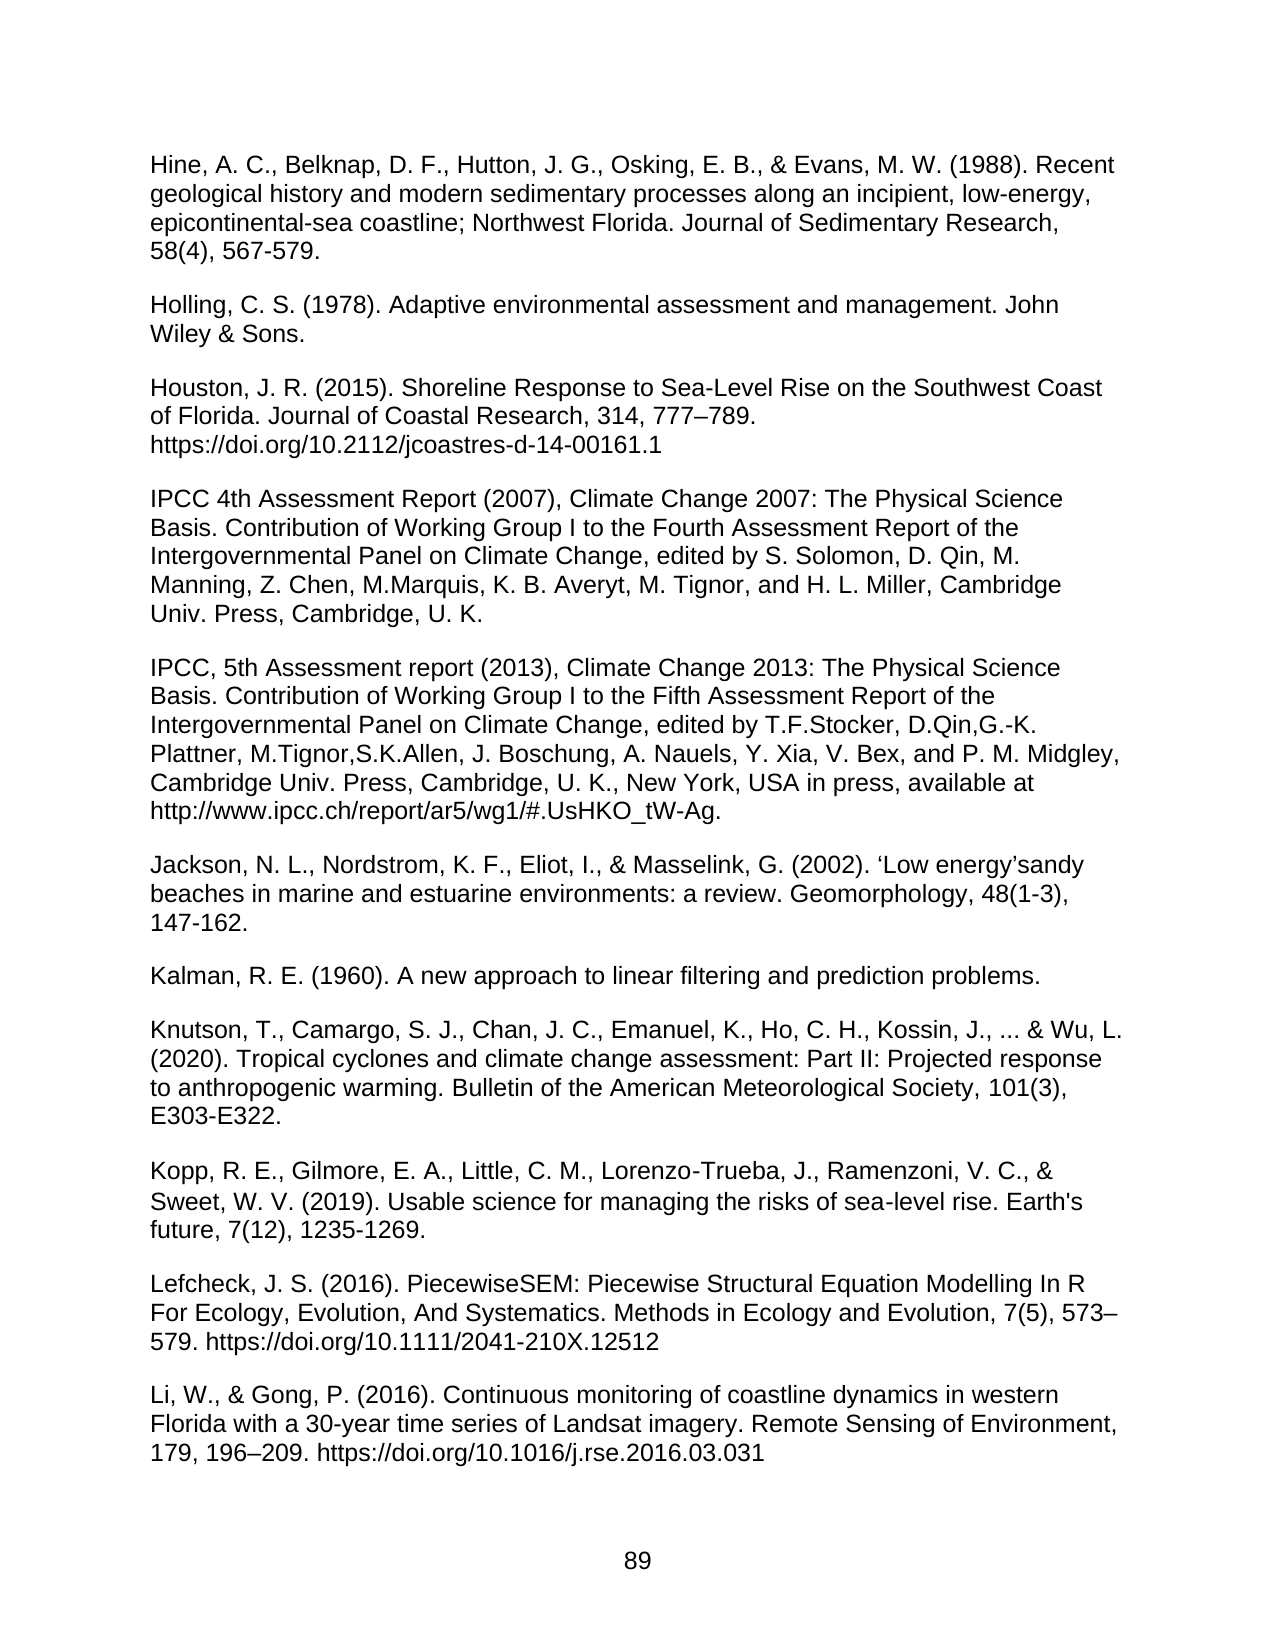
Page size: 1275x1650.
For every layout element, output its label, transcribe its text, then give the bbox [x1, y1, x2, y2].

text Knutson, T., Camargo, S. J., Chan, J. C., Emanuel, K., Ho, C. H., Kossin, J., ... & Wu, L. (2020). Tropical cyclones and climate change assessment: Part II: Projected response to anthropogenic warming. Bulletin of the American Meteorological Society, 101(3), E303-E322. [150, 1015, 1125, 1130]
text IPCC 4th Assessment Report (2007), Climate Change 2007: The Physical Science Basis. Contribution of Working Group I to the Fourth Assessment Report of the Intergovernmental Panel on Climate Change, edited by S. Solomon, D. Qin, M. Manning, Z. Chen, M.Marquis, K. B. Averyt, M. Tignor, and H. L. Miller, Cambridge Univ. Press, Cambridge, U. K. [150, 484, 1125, 627]
text IPCC, 5th Assessment report (2013), Climate Change 2013: The Physical Science Basis. Contribution of Working Group I to the Fifth Assessment Report of the Intergovernmental Panel on Climate Change, edited by T.F.Stocker, D.Qin,G.-K. Plattner, M.Tignor,S.K.Allen, J. Boschung, A. Nauels, Y. Xia, V. Bex, and P. M. Midgley, Cambridge Univ. Press, Cambridge, U. K., New York, USA in press, available at http://www.ipcc.ch/report/ar5/wg1/#.UsHKO_tW-Ag. [150, 652, 1125, 825]
text Kopp, R. E., Gilmore, E. A., Little, C. M., Lorenzo‐Trueba, J., Ramenzoni, V. C., & Sweet, W. V. (2019). Usable science for managing the risks of sea‐level rise. Earth's future, 7(12), 1235-1269. [150, 1155, 1125, 1244]
text Jackson, N. L., Nordstrom, K. F., Eliot, I., & Masselink, G. (2002). ‘Low energy’sandy beaches in marine and estuarine environments: a review. Geomorphology, 48(1-3), 147-162. [150, 850, 1125, 936]
text Hine, A. C., Belknap, D. F., Hutton, J. G., Osking, E. B., & Evans, M. W. (1988). Recent geological history and modern sedimentary processes along an incipient, low-energy, epicontinental-sea coastline; Northwest Florida. Journal of Sedimentary Research, 58(4), 567-579. [150, 150, 1125, 265]
text Kalman, R. E. (1960). A new approach to linear filtering and prediction problems. [150, 961, 1125, 990]
text Lefcheck, J. S. (2016). PiecewiseSEM: Piecewise Structural Equation Modelling In R For Ecology, Evolution, And Systematics. Methods in Ecology and Evolution, 7(5), 573–579. https://doi.org/10.1111/2041-210X.12512 [150, 1269, 1125, 1355]
text Holling, C. S. (1978). Adaptive environmental assessment and management. John Wiley & Sons. [150, 290, 1125, 347]
text Li, W., & Gong, P. (2016). Continuous monitoring of coastline dynamics in western Florida with a 30-year time series of Landsat imagery. Remote Sensing of Environment, 179, 196–209. https://doi.org/10.1016/j.rse.2016.03.031 [150, 1380, 1125, 1466]
text Houston, J. R. (2015). Shoreline Response to Sea-Level Rise on the Southwest Coast of Florida. Journal of Coastal Research, 314, 777–789. https://doi.org/10.2112/jcoastres-d-14-00161.1 [150, 372, 1125, 459]
